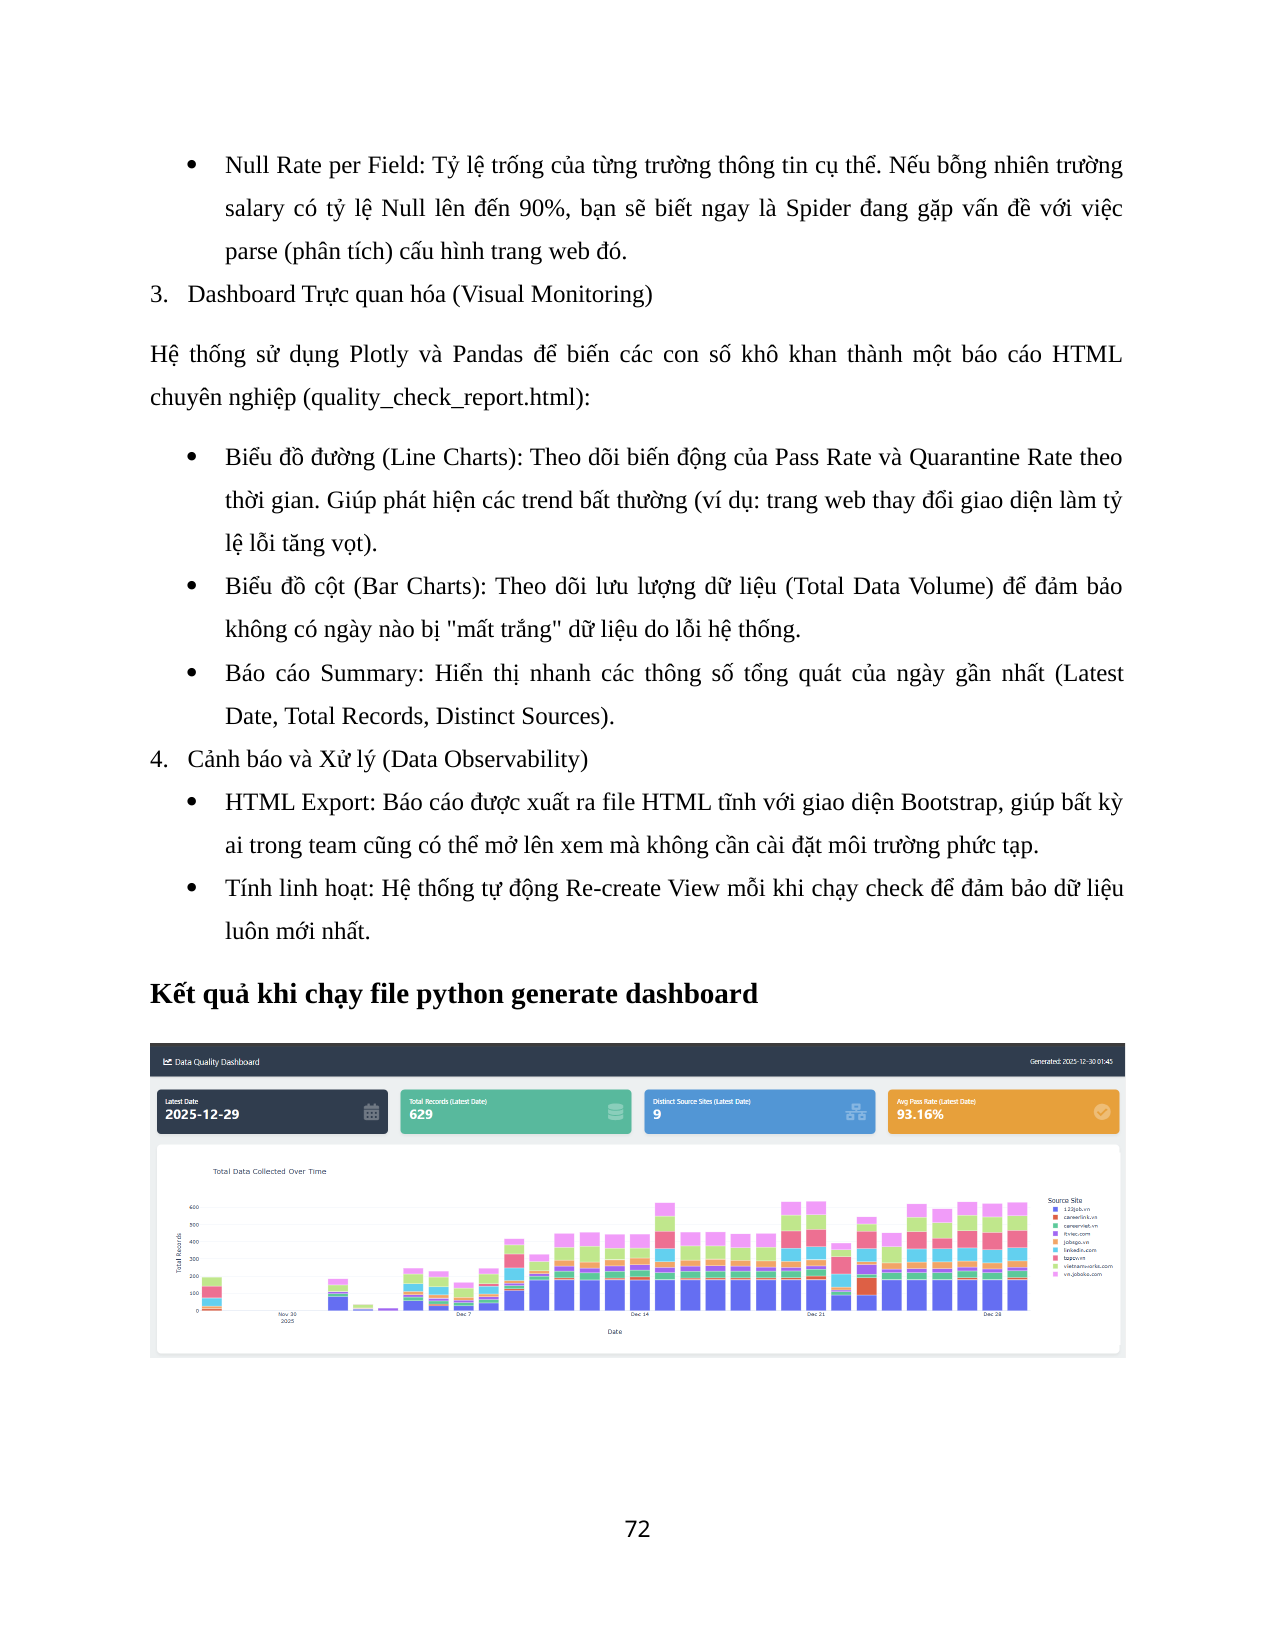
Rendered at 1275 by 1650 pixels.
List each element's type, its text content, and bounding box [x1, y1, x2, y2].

text Kết quả khi chạy file python generate dashboard [150, 976, 1125, 1010]
picture [150, 1043, 1125, 1358]
list Biểu đồ cột (Bar Charts): Theo dõi lưu lượng dữ liệu (Total Data Volume) để đảm bảo không có ngày nào bị "mất trắng" dữ liệu do lỗi hệ thống. [187, 571, 1125, 643]
list Cảnh báo và Xử lý (Data Observability) [150, 744, 1125, 773]
list Báo cáo Summary: Hiển thị nhanh các thông số tổng quát của ngày gần nhất (Latest Date, Total Records, Distinct Sources). [187, 658, 1125, 729]
list Tính linh hoạt: Hệ thống tự động Re-create View mỗi khi chạy check để đảm bảo dữ liệu luôn mới nhất. [187, 873, 1125, 945]
list Dashboard Trực quan hóa (Visual Monitoring) [150, 279, 1125, 308]
list HTML Export: Báo cáo được xuất ra file HTML tĩnh với giao diện Bootstrap, giúp bất kỳ ai trong team cũng có thể mở lên xem mà không cần cài đặt môi trường phức tạp. [187, 787, 1125, 859]
list Null Rate per Field: Tỷ lệ trống của từng trường thông tin cụ thể. Nếu bỗng nhiên trường salary có tỷ lệ Null lên đến 90%, bạn sẽ biết ngay là Spider đang gặp vấn đề với việc parse (phân tích) cấu hình trang web đó. [187, 150, 1125, 265]
text Hệ thống sử dụng Plotly và Pandas để biến các con số khô khan thành một báo cáo HTML chuyên nghiệp (quality_check_report.html): [150, 339, 1125, 411]
list Biểu đồ đường (Line Charts): Theo dõi biến động của Pass Rate và Quarantine Rate theo thời gian. Giúp phát hiện các trend bất thường (ví dụ: trang web thay đổi giao diện làm tỷ lệ lỗi tăng vọt). [187, 442, 1125, 557]
